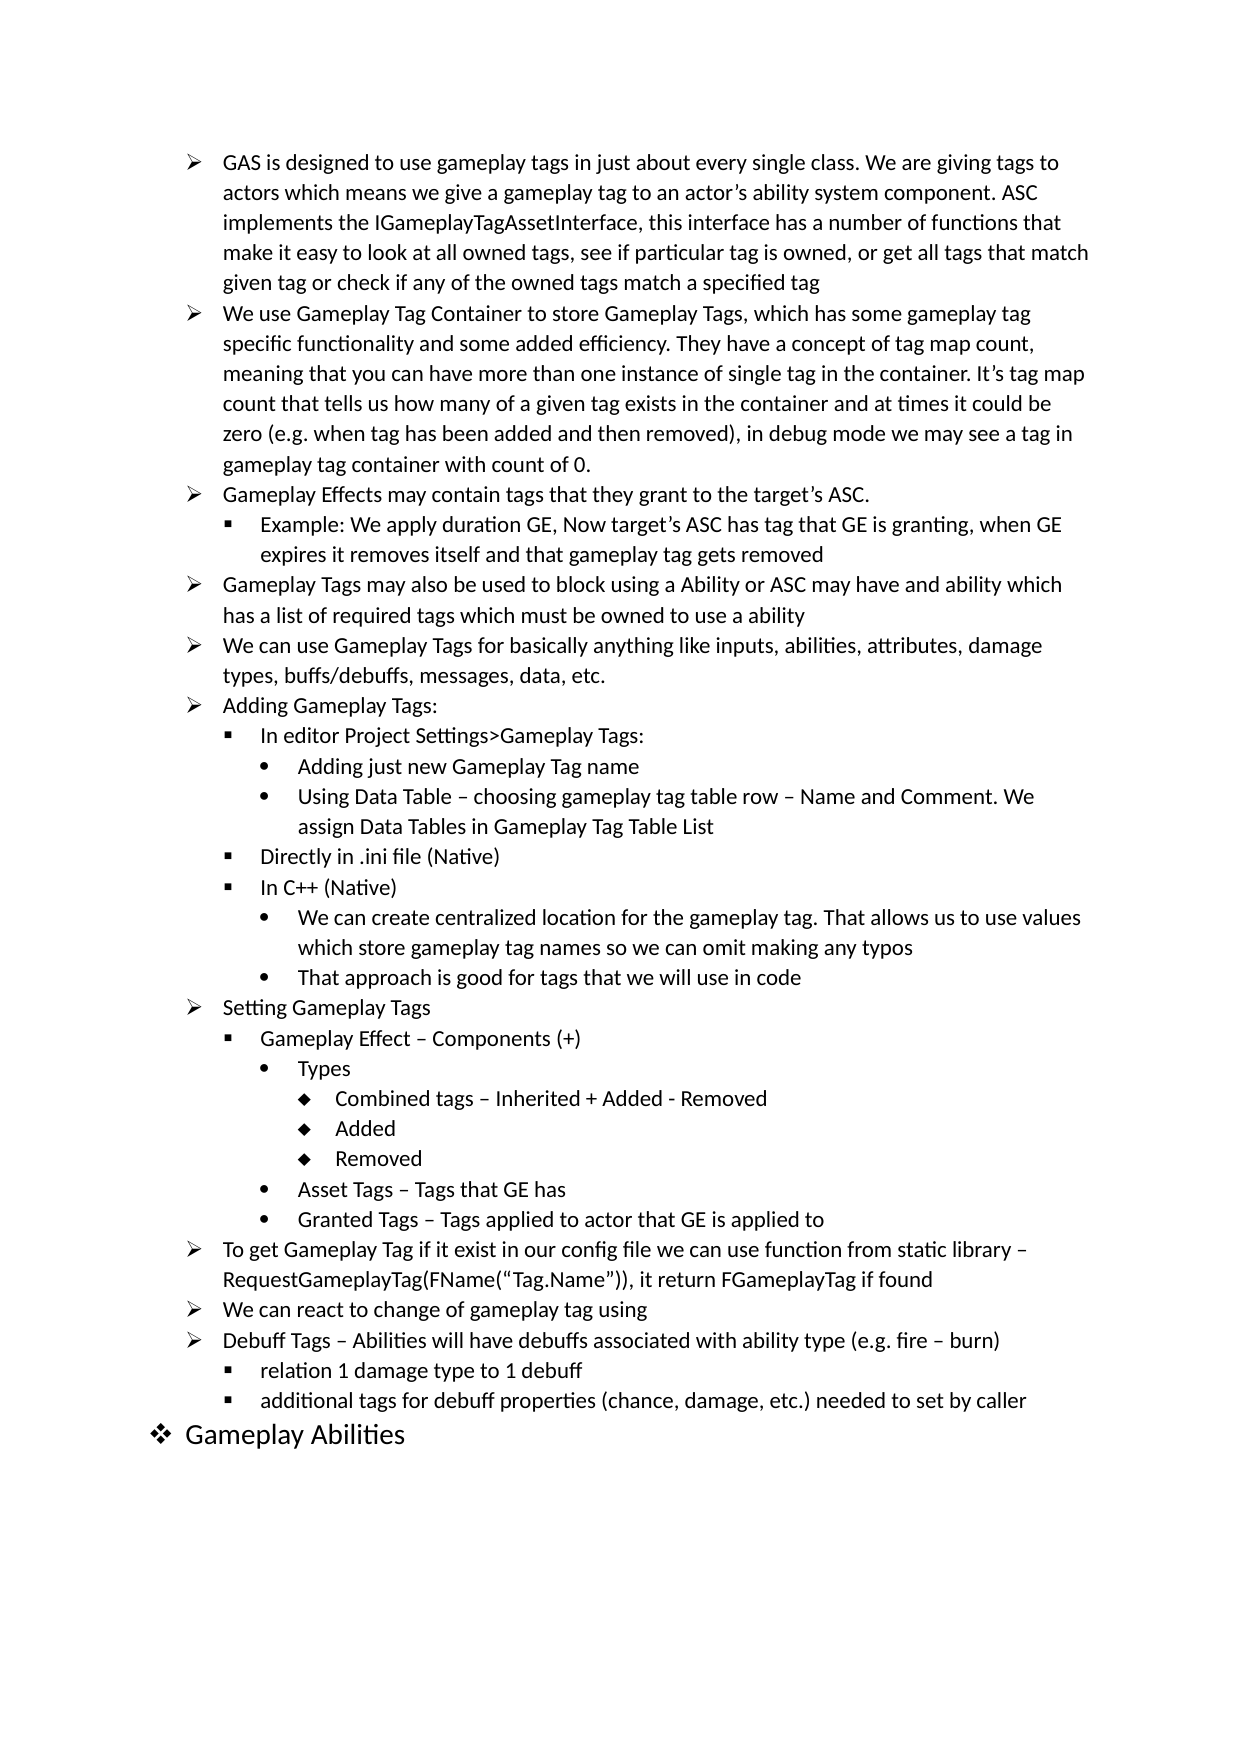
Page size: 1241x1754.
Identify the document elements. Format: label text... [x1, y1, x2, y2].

list We use Gameplay Tag Container to store Gameplay Tags, which has some gameplay tag specific functionality and some added efficiency. They have a concept of tag map count, meaning that you can have more than one instance of single tag in the container. It’s tag map count that tells us how many of a given tag exists in the container and at times it could be zero (e.g. when tag has been added and then removed), in debug mode we may see a tag in gameplay tag container with count of 0. [185, 299, 1093, 478]
list Granted Tags – Tags applied to actor that GE is applied to [260, 1205, 1093, 1233]
list Debuff Tags – Abilities will have debuffs associated with ability type (e.g. fire – burn) [185, 1326, 1093, 1354]
list To get Gameplay Tag if it exist in our config file we can use function from static library – RequestGameplayTag(FName(“Tag.Name”)), it return FGameplayTag if found [185, 1235, 1093, 1293]
list Gameplay Effects may contain tags that they grant to the target’s ASC. [185, 480, 1093, 508]
list We can use Gameplay Tags for basically anything like inputs, abilities, attributes, damage types, buffs/debuffs, messages, data, etc. [185, 631, 1093, 689]
list relation 1 damage type to 1 debuff [223, 1356, 1093, 1384]
list Adding just new Gameplay Tag name [260, 752, 1093, 780]
list Example: We apply duration GE, Now target’s ASC has tag that GE is granting, when GE expires it removes itself and that gameplay tag gets removed [223, 510, 1093, 568]
list That approach is good for tags that we will use in code [260, 963, 1093, 991]
list Directly in .ini file (Native) [223, 842, 1093, 870]
list Gameplay Effect – Components (+) [223, 1024, 1093, 1052]
list Adding Gameplay Tags: [185, 691, 1093, 719]
list Removed [298, 1144, 1093, 1172]
list In editor Project Settings>Gameplay Tags: [223, 722, 1093, 749]
list Using Data Table – choosing gameplay tag table row – Name and Comment. We assign Data Tables in Gameplay Tag Table List [260, 782, 1093, 840]
list GAS is designed to use gameplay tags in just about every single class. We are giving tags to actors which means we give a gameplay tag to an actor’s ability system component. ASC implements the IGameplayTagAssetInterface, this interface has a number of functions that make it easy to look at all owned tags, see if particular tag is owned, or get all tags that match given tag or check if any of the owned tags match a specified tag [185, 148, 1093, 296]
list We can react to change of gameplay tag using [185, 1296, 1093, 1323]
list Types [260, 1054, 1093, 1082]
list Setting Gameplay Tags [185, 993, 1093, 1021]
list In C++ (Native) [223, 873, 1093, 901]
list Added [298, 1114, 1093, 1142]
list Asset Tags – Tags that GE has [260, 1175, 1093, 1203]
list additional tags for debuff properties (chance, damage, etc.) needed to set by caller [223, 1386, 1093, 1414]
list Combined tags – Inherited + Added - Removed [298, 1084, 1093, 1112]
list Gameplay Abilities [148, 1416, 1093, 1452]
list Gameplay Tags may also be used to block using a Ability or ASC may have and ability which has a list of required tags which must be owned to use a ability [185, 571, 1093, 629]
list We can create centralized location for the gameplay tag. That allows us to use values which store gameplay tag names so we can omit making any typos [260, 903, 1093, 961]
